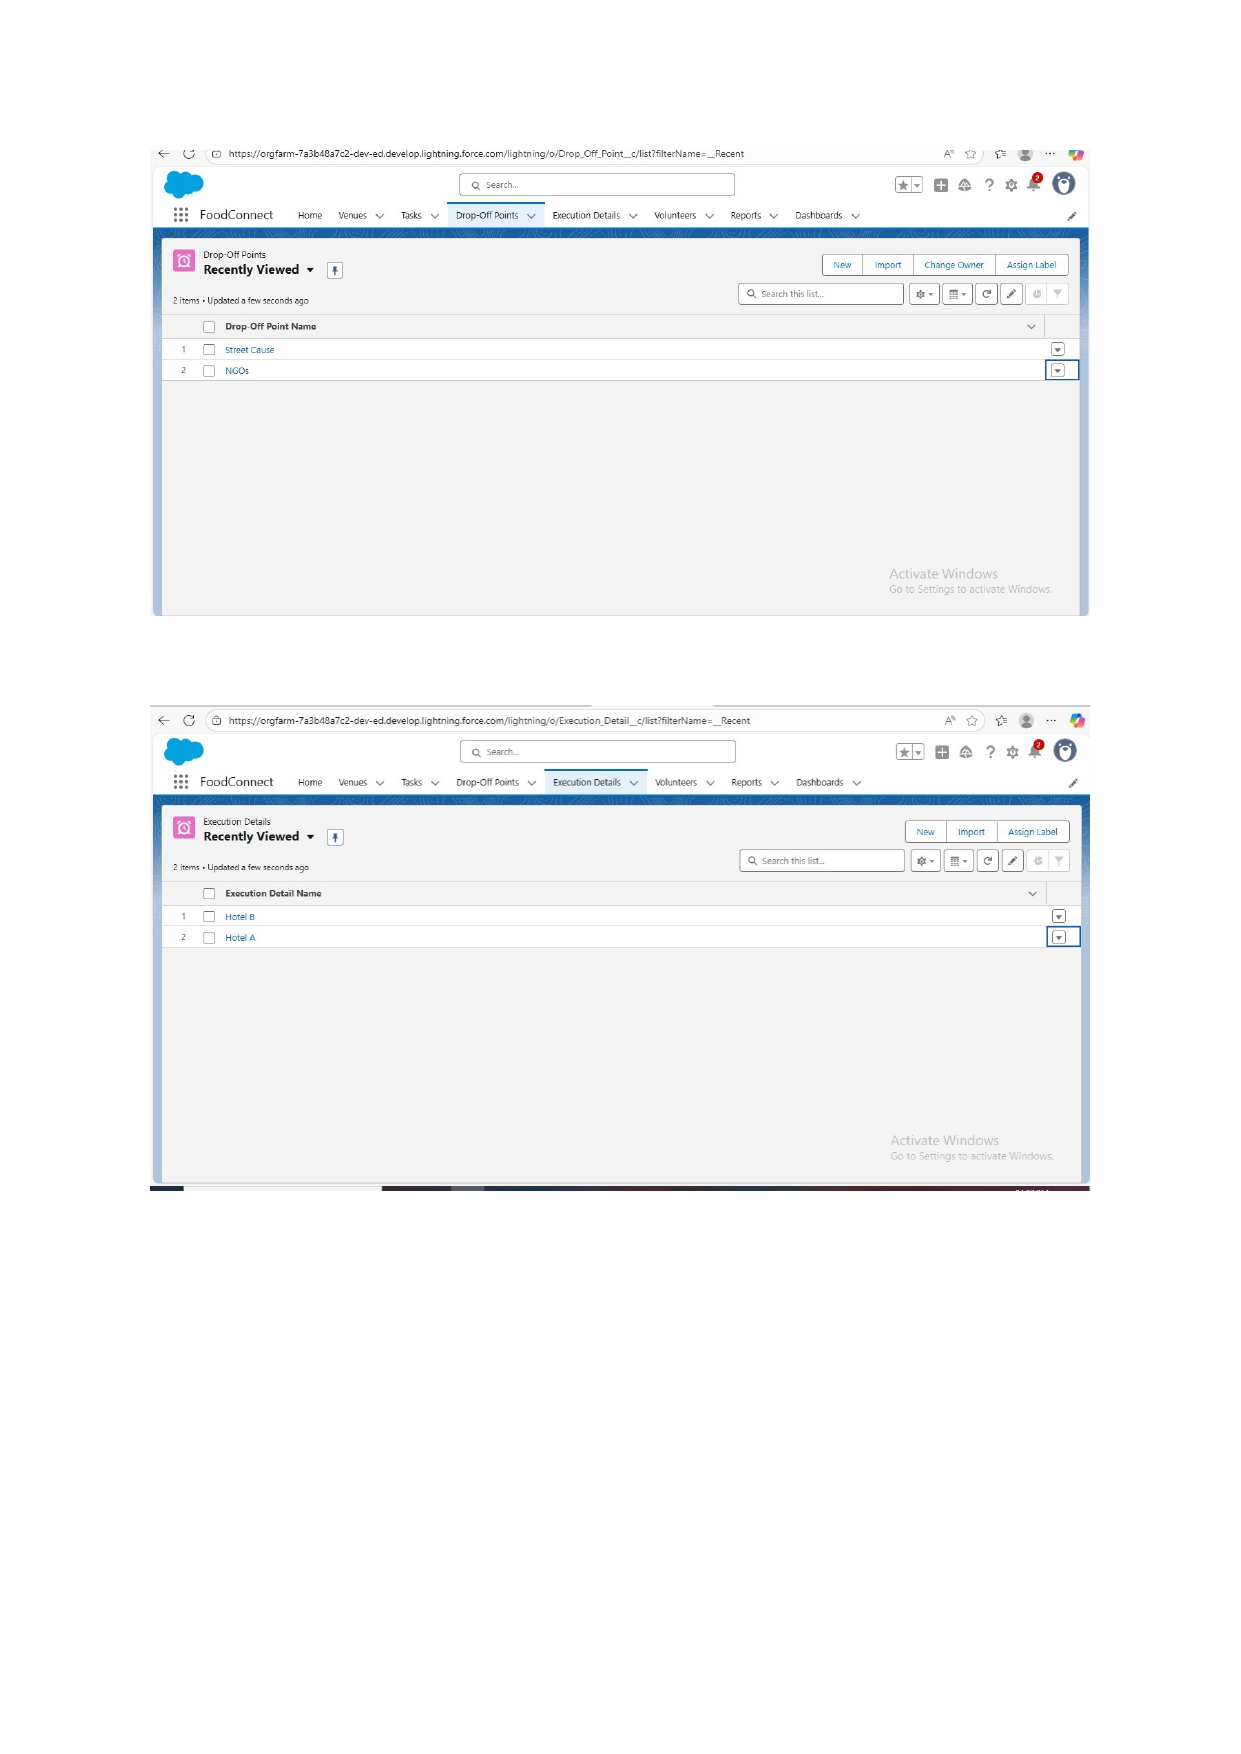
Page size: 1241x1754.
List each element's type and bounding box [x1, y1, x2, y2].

picture [150, 150, 1091, 616]
picture [150, 705, 1091, 1191]
